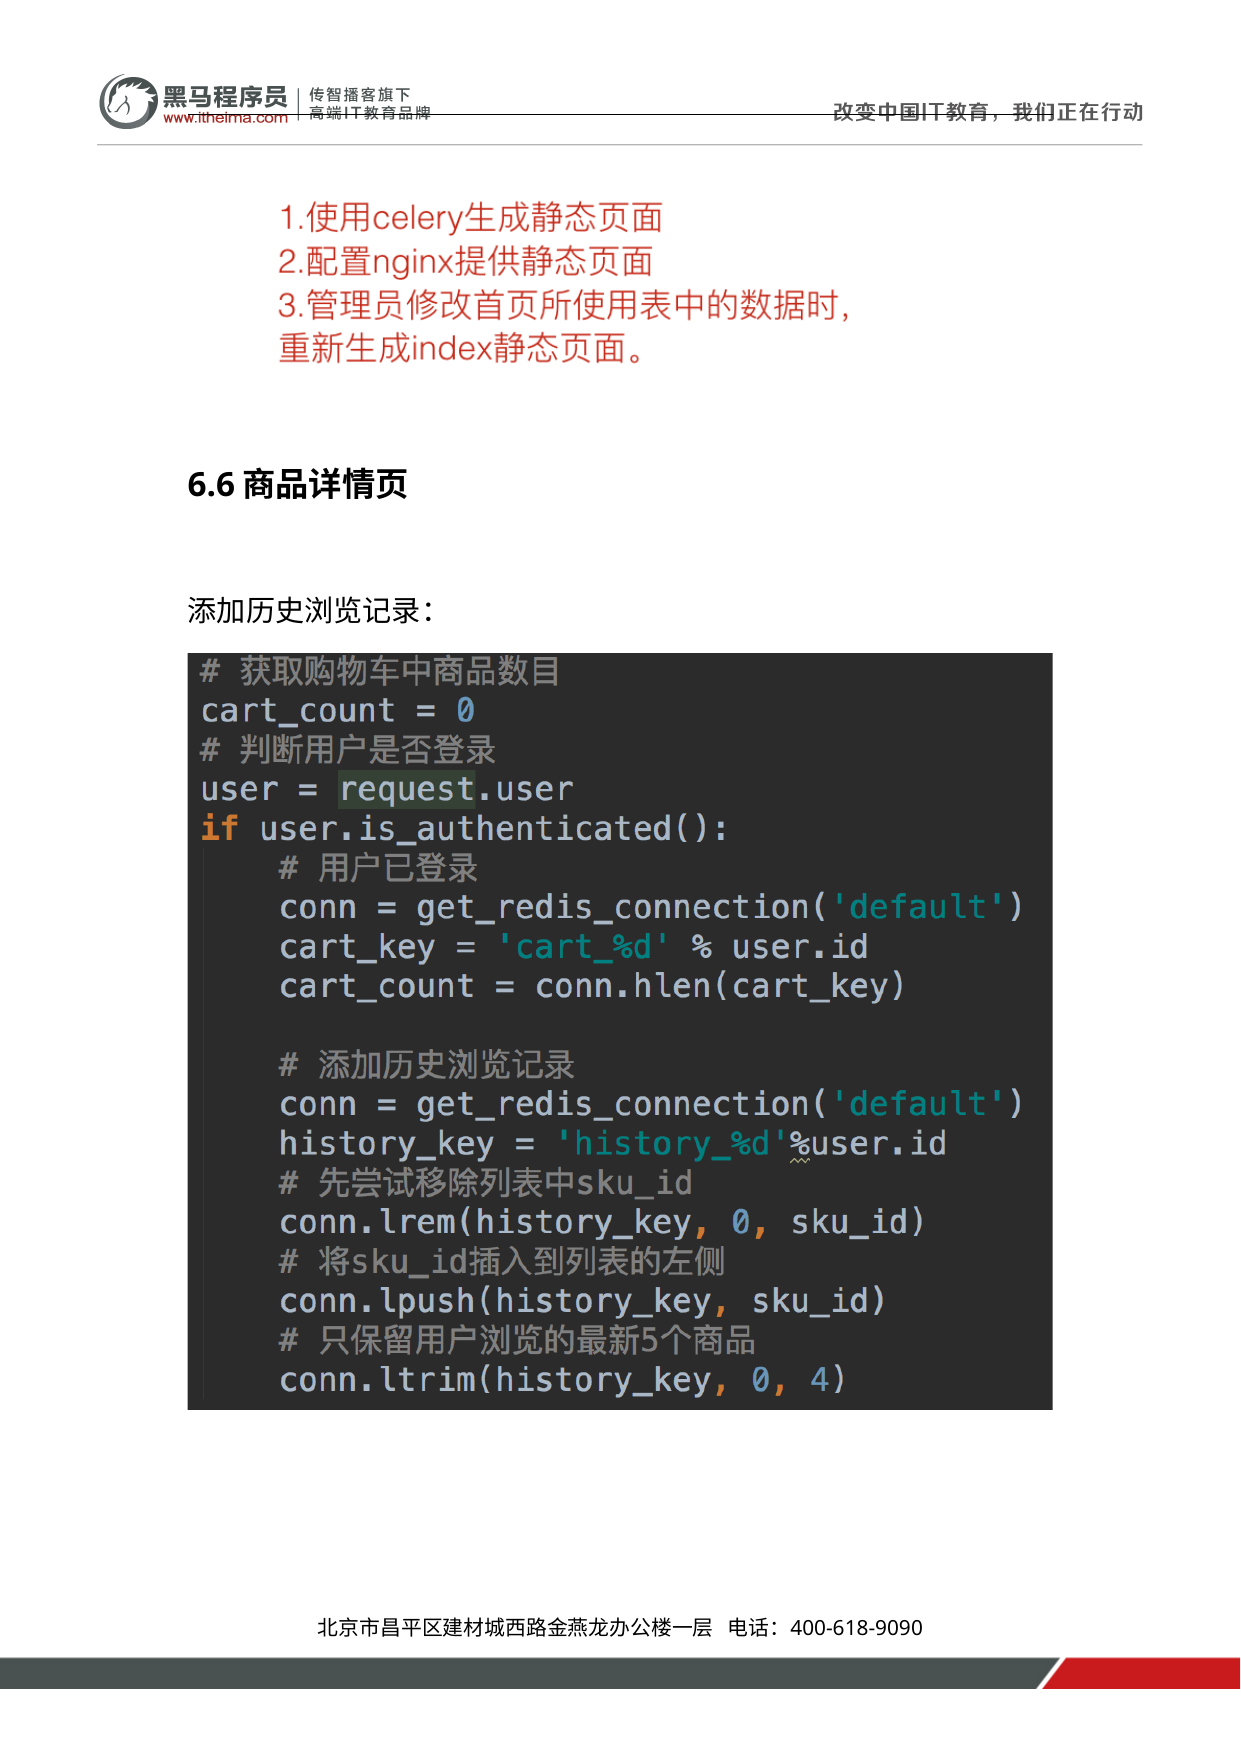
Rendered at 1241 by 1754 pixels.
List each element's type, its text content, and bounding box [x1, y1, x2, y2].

picture [187, 167, 996, 417]
subtitle 6.6商品详情页 [187, 449, 1053, 514]
text 添加历史浏览记录： [187, 576, 1053, 641]
picture [187, 653, 1053, 1410]
picture [0, 3, 1241, 153]
picture [0, 1599, 1241, 1689]
